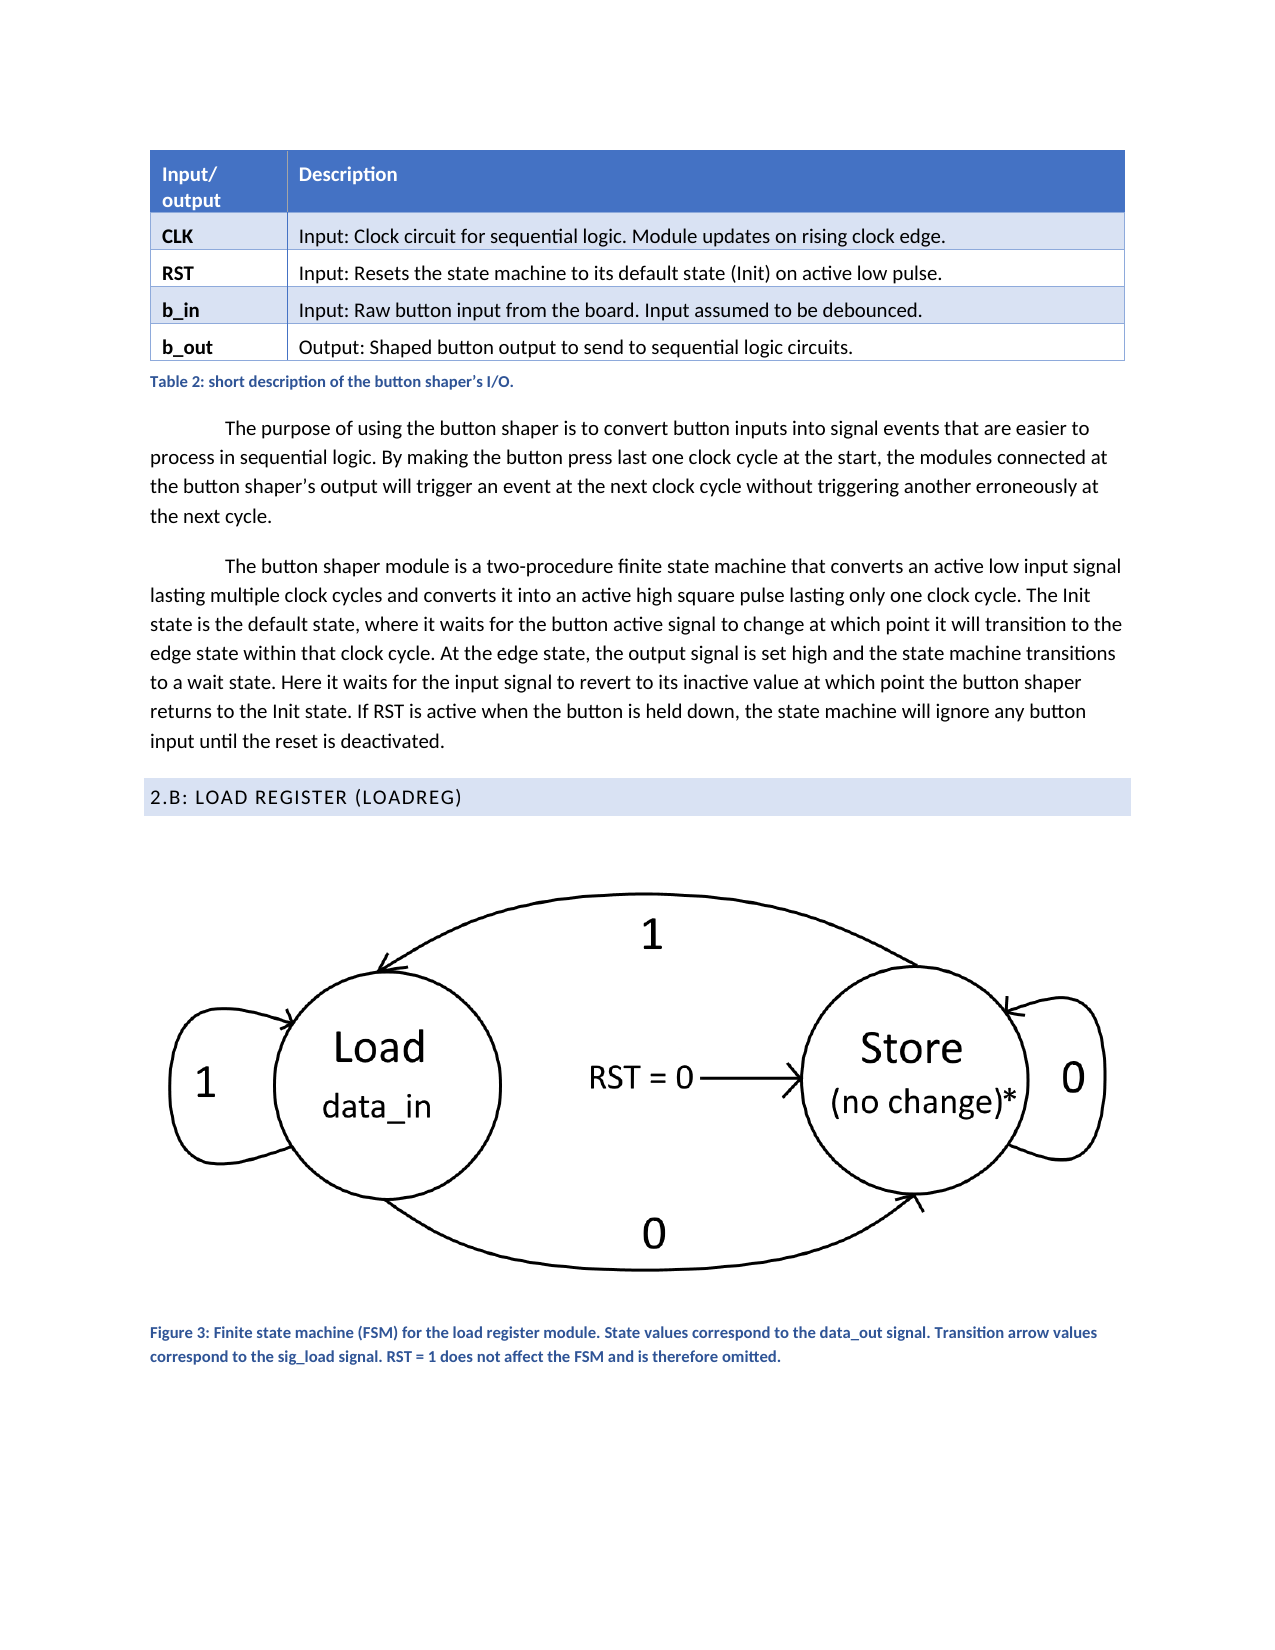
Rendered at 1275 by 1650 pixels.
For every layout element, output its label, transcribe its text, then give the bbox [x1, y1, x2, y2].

table_cell Output: Shaped button output to send to sequential logic circuits. [288, 324, 1124, 360]
table_cell Input: Raw button input from the board. Input assumed to be debounced. [288, 287, 1124, 323]
table_cell CLK [151, 213, 287, 249]
subtitle 2.B: Load Register (loadreg) [150, 784, 1125, 809]
text The purpose of using the button shaper is to convert button inputs into signal events that are easier to process in sequential logic. By making the button press last one clock cycle at the start, the modules connected at the button shaper’s output will trigger an event at the next clock cycle without triggering another erroneously at the next cycle. [150, 415, 1125, 528]
picture [150, 880, 1125, 1299]
table_cell b_out [151, 324, 287, 360]
table_header Input/output [151, 151, 287, 212]
text The button shaper module is a two-procedure finite state machine that converts an active low input signal lasting multiple clock cycles and converts it into an active high square pulse lasting only one clock cycle. The Init state is the default state, where it waits for the button active signal to change at which point it will transition to the edge state within that clock cycle. At the edge state, the output signal is set high and the state machine transitions to a wait state. Here it waits for the input signal to revert to its inactive value at which point the button shaper returns to the Init state. If RST is active when the button is held down, the state machine will ignore any button input until the reset is deactivated. [150, 553, 1125, 753]
table_cell RST [151, 250, 287, 286]
table_cell Input: Clock circuit for sequential logic. Module updates on rising clock edge. [288, 213, 1124, 249]
table_cell b_in [151, 287, 287, 323]
text Table 2: short description of the button shaper’s I/O. [150, 371, 1125, 392]
table_cell Input: Resets the state machine to its default state (Init) on active low pulse. [288, 250, 1124, 286]
table_header Description [288, 151, 1124, 212]
